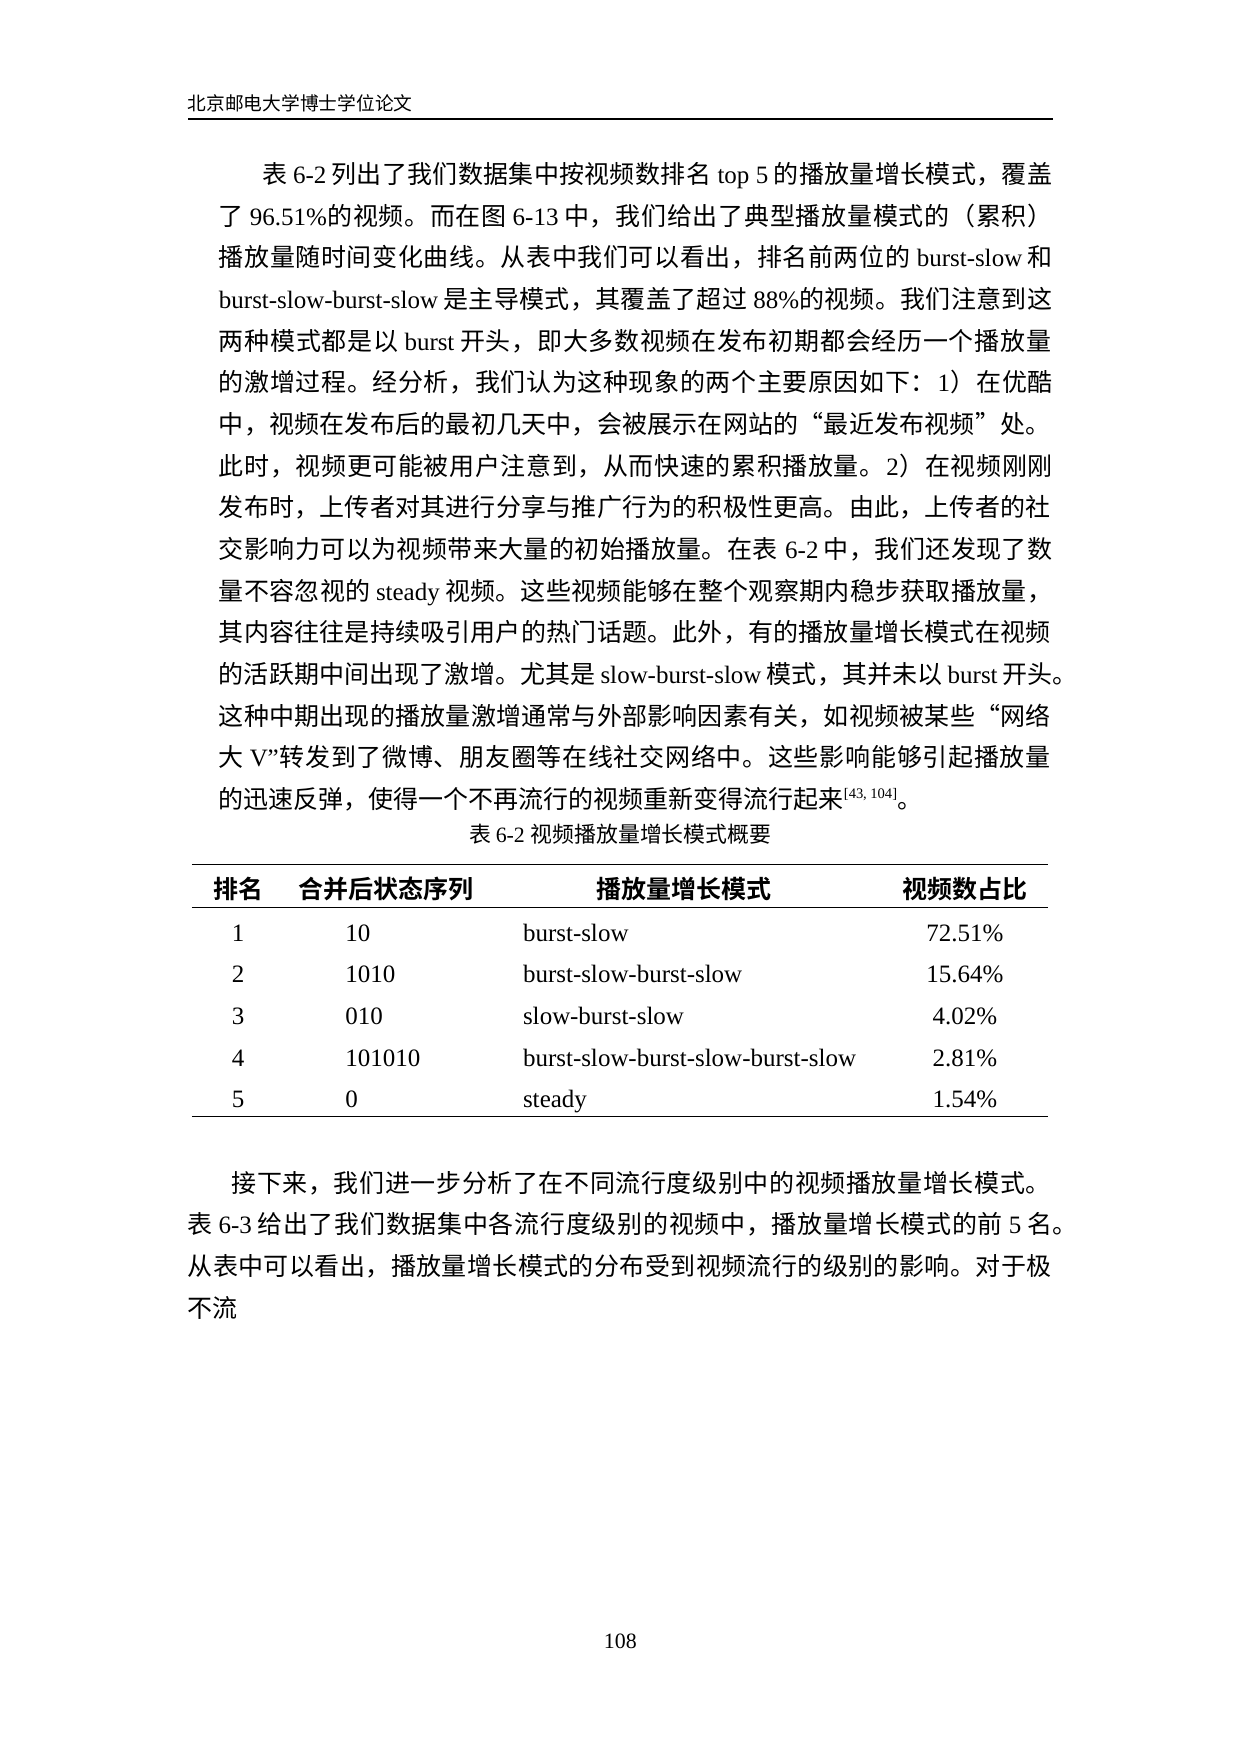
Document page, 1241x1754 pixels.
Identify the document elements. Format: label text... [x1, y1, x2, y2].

table_cell 2.81% [881, 1033, 1048, 1074]
table_cell 5 [192, 1075, 284, 1116]
table_cell 4 [192, 1033, 284, 1074]
table_cell 10 [284, 908, 487, 949]
table_cell 4.02% [881, 991, 1048, 1033]
table_cell 2 [192, 950, 284, 991]
table_cell 1 [192, 908, 284, 949]
table_cell burst-slow-burst-slow-burst-slow [487, 1033, 881, 1074]
table_header 合并后状态序列 [284, 865, 487, 907]
text 接下来，我们进一步分析了在不同流行度级别中的视频播放量增长模式。表6-3给出了我们数据集中各流行度级别的视频中，播放量增长模式的前5名。从表中可以看出，播放量增长模式的分布受到视频流行的级别的影响。对于极不流 [187, 1159, 1053, 1326]
text 表6-2列出了我们数据集中按视频数排名top 5的播放量增长模式，覆盖了96.51%的视频。而在图6-13中，我们给出了典型播放量模式的（累积）播放量随时间变化曲线。从表中我们可以看出，排名前两位的burst-slow和burst-slow-burst-slow是主导模式，其覆盖了超过88%的视频。我们注意到这两种模式都是以burst开头，即大多数视频在发布初期都会经历一个播放量的激增过程。经分析，我们认为这种现象的两个主要原因如下：1）在优酷中，视频在发布后的最初几天中，会被展示在网站的“最近发布视频”处。此时，视频更可能被用户注意到，从而快速的累积播放量。2）在视频刚刚发布时，上传者对其进行分享与推广行为的积极性更高。由此，上传者的社交影响力可以为视频带来大量的初始播放量。在表6-2中，我们还发现了数量不容忽视的steady视频。这些视频能够在整个观察期内稳步获取播放量，其内容往往是持续吸引用户的热门话题。此外，有的播放量增长模式在视频的活跃期中间出现了激增。尤其是slow-burst-slow模式，其并未以burst开头。这种中期出现的播放量激增通常与外部影响因素有关，如视频被某些“网络大V”转发到了微博、朋友圈等在线社交网络中。这些影响能够引起播放量的迅速反弹，使得一个不再流行的视频重新变得流行起来[43, 104]。 [219, 150, 1053, 817]
table_cell 72.51% [881, 908, 1048, 949]
table_header 播放量增长模式 [487, 865, 881, 907]
table_header 排名 [192, 865, 284, 907]
table_cell 0 [284, 1075, 487, 1116]
table_header 视频数占比 [881, 865, 1048, 907]
table_cell steady [487, 1075, 881, 1116]
table_cell slow-burst-slow [487, 991, 881, 1033]
text 表6-2 视频播放量增长模式概要 [187, 817, 1053, 848]
table_cell 1.54% [881, 1075, 1048, 1116]
table_cell 010 [284, 991, 487, 1033]
table_cell burst-slow [487, 908, 881, 949]
table_cell 1010 [284, 950, 487, 991]
table_cell 101010 [284, 1033, 487, 1074]
table_cell 3 [192, 991, 284, 1033]
table_cell 15.64% [881, 950, 1048, 991]
table_cell burst-slow-burst-slow [487, 950, 881, 991]
